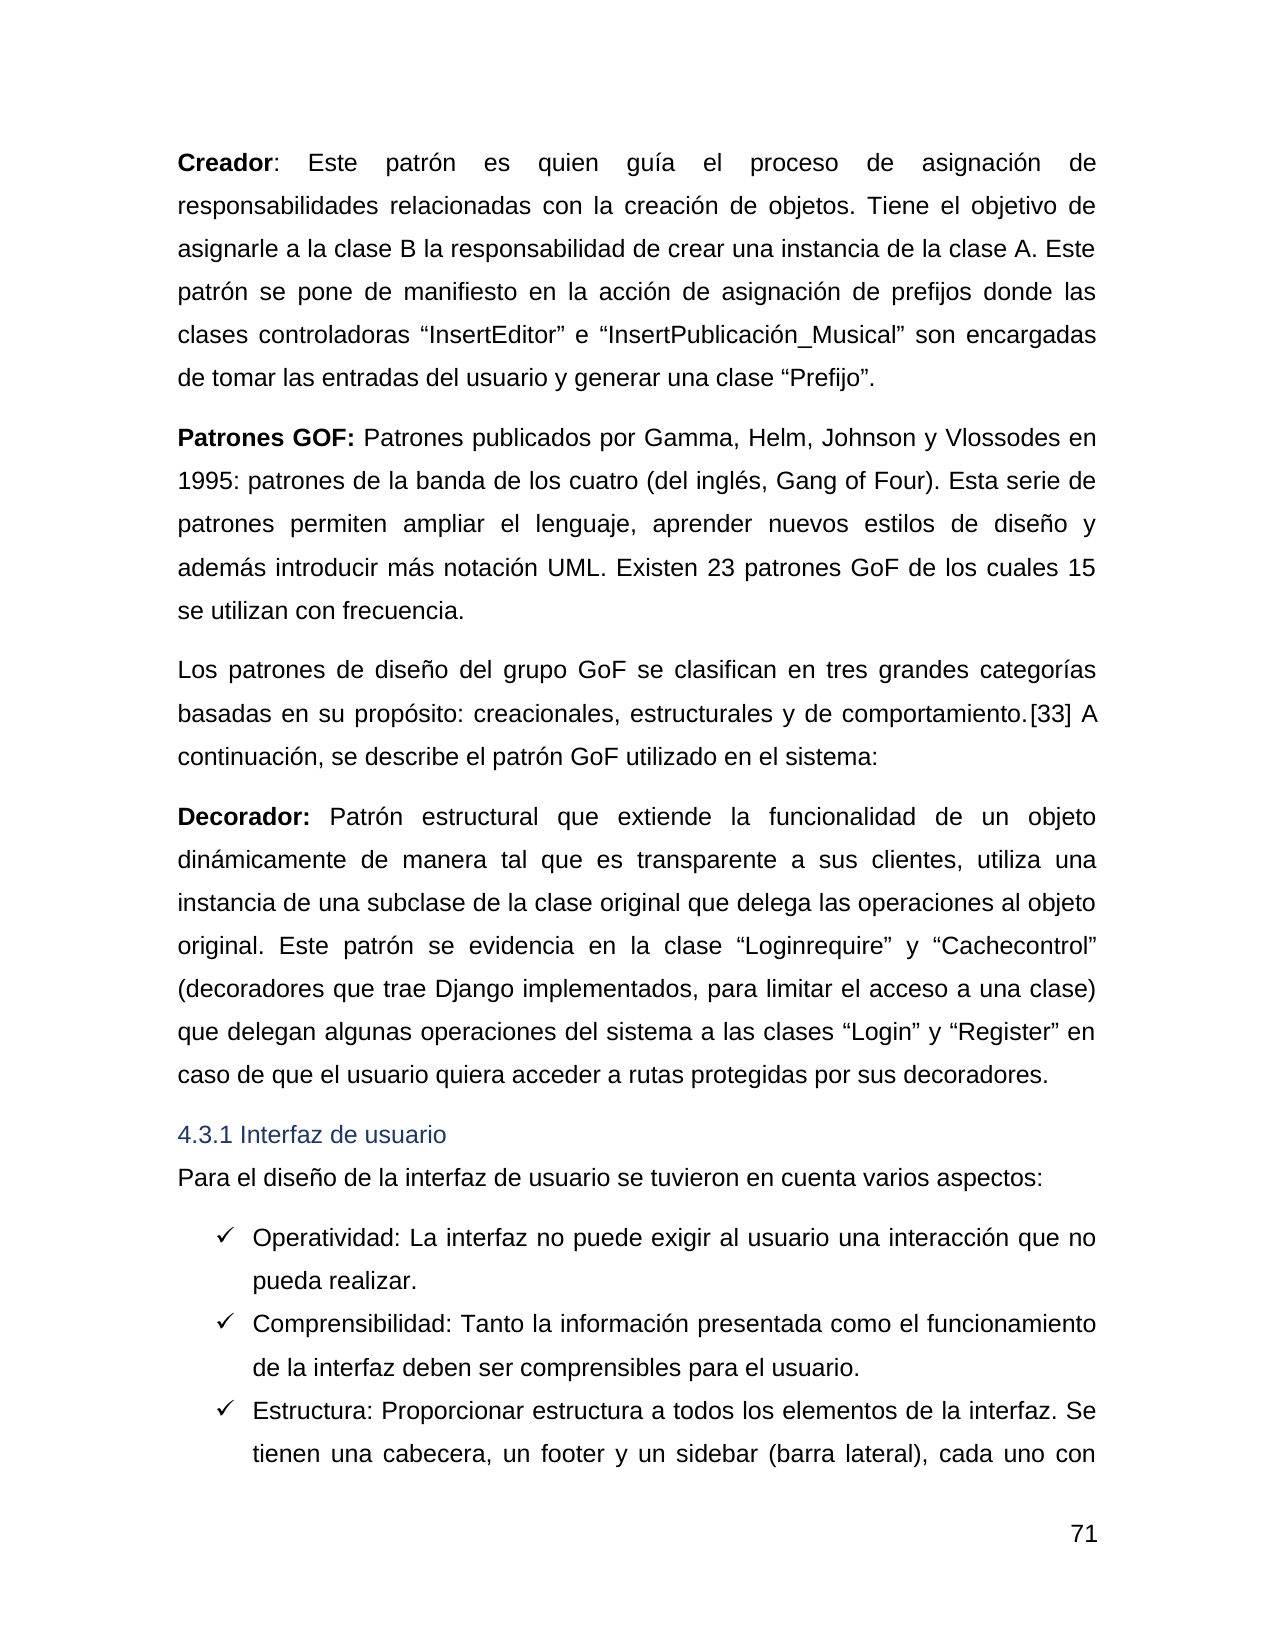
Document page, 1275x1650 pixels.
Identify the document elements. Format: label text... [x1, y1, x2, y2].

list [215, 1396, 1098, 1468]
list Comprensibilidad: Tanto la información presentada como el funcionamiento de la interfaz deben ser comprensibles para el usuario. [215, 1309, 1098, 1381]
text Creador: Este patrón es quien guía el proceso de asignación de responsabilidades relacionadas con la creación de objetos. Tiene el objetivo de asignarle a la clase B la responsabilidad de crear una instancia de la clase A. Este patrón se pone de manifiesto en la acción de asignación de prefijos donde las clases controladoras “InsertEditor” e “InsertPublicación_Musical” son encargadas de tomar las entradas del usuario y generar una clase “Prefijo”. [177, 148, 1098, 392]
list Operatividad: La interfaz no puede exigir al usuario una interacción que no pueda realizar. [215, 1223, 1098, 1295]
text Para el diseño de la interfaz de usuario se tuvieron en cuenta varios aspectos: [177, 1163, 1098, 1192]
text Los patrones de diseño del grupo GoF se clasifican en tres grandes categorías basadas en su propósito: creacionales, estructurales y de comportamiento.[33] A continuación, se describe el patrón GoF utilizado en el sistema: [177, 655, 1098, 770]
subtitle 4.3.1 Interfaz de usuario [177, 1120, 1098, 1149]
text Patrones GOF: Patrones publicados por Gamma, Helm, Johnson y Vlossodes en 1995: patrones de la banda de los cuatro (del inglés, Gang of Four). Esta serie de patrones permiten ampliar el lenguaje, aprender nuevos estilos de diseño y además introducir más notación UML. Existen 23 patrones GoF de los cuales 15 se utilizan con frecuencia. [177, 423, 1098, 624]
text Decorador: Patrón estructural que extiende la funcionalidad de un objeto dinámicamente de manera tal que es transparente a sus clientes, utiliza una instancia de una subclase de la clase original que delega las operaciones al objeto original. Este patrón se evidencia en la clase “Loginrequire” y “Cachecontrol” (decoradores que trae Django implementados, para limitar el acceso a una clase) que delegan algunas operaciones del sistema a las clases “Login” y “Register” en caso de que el usuario quiera acceder a rutas protegidas por sus decoradores. [177, 801, 1098, 1089]
